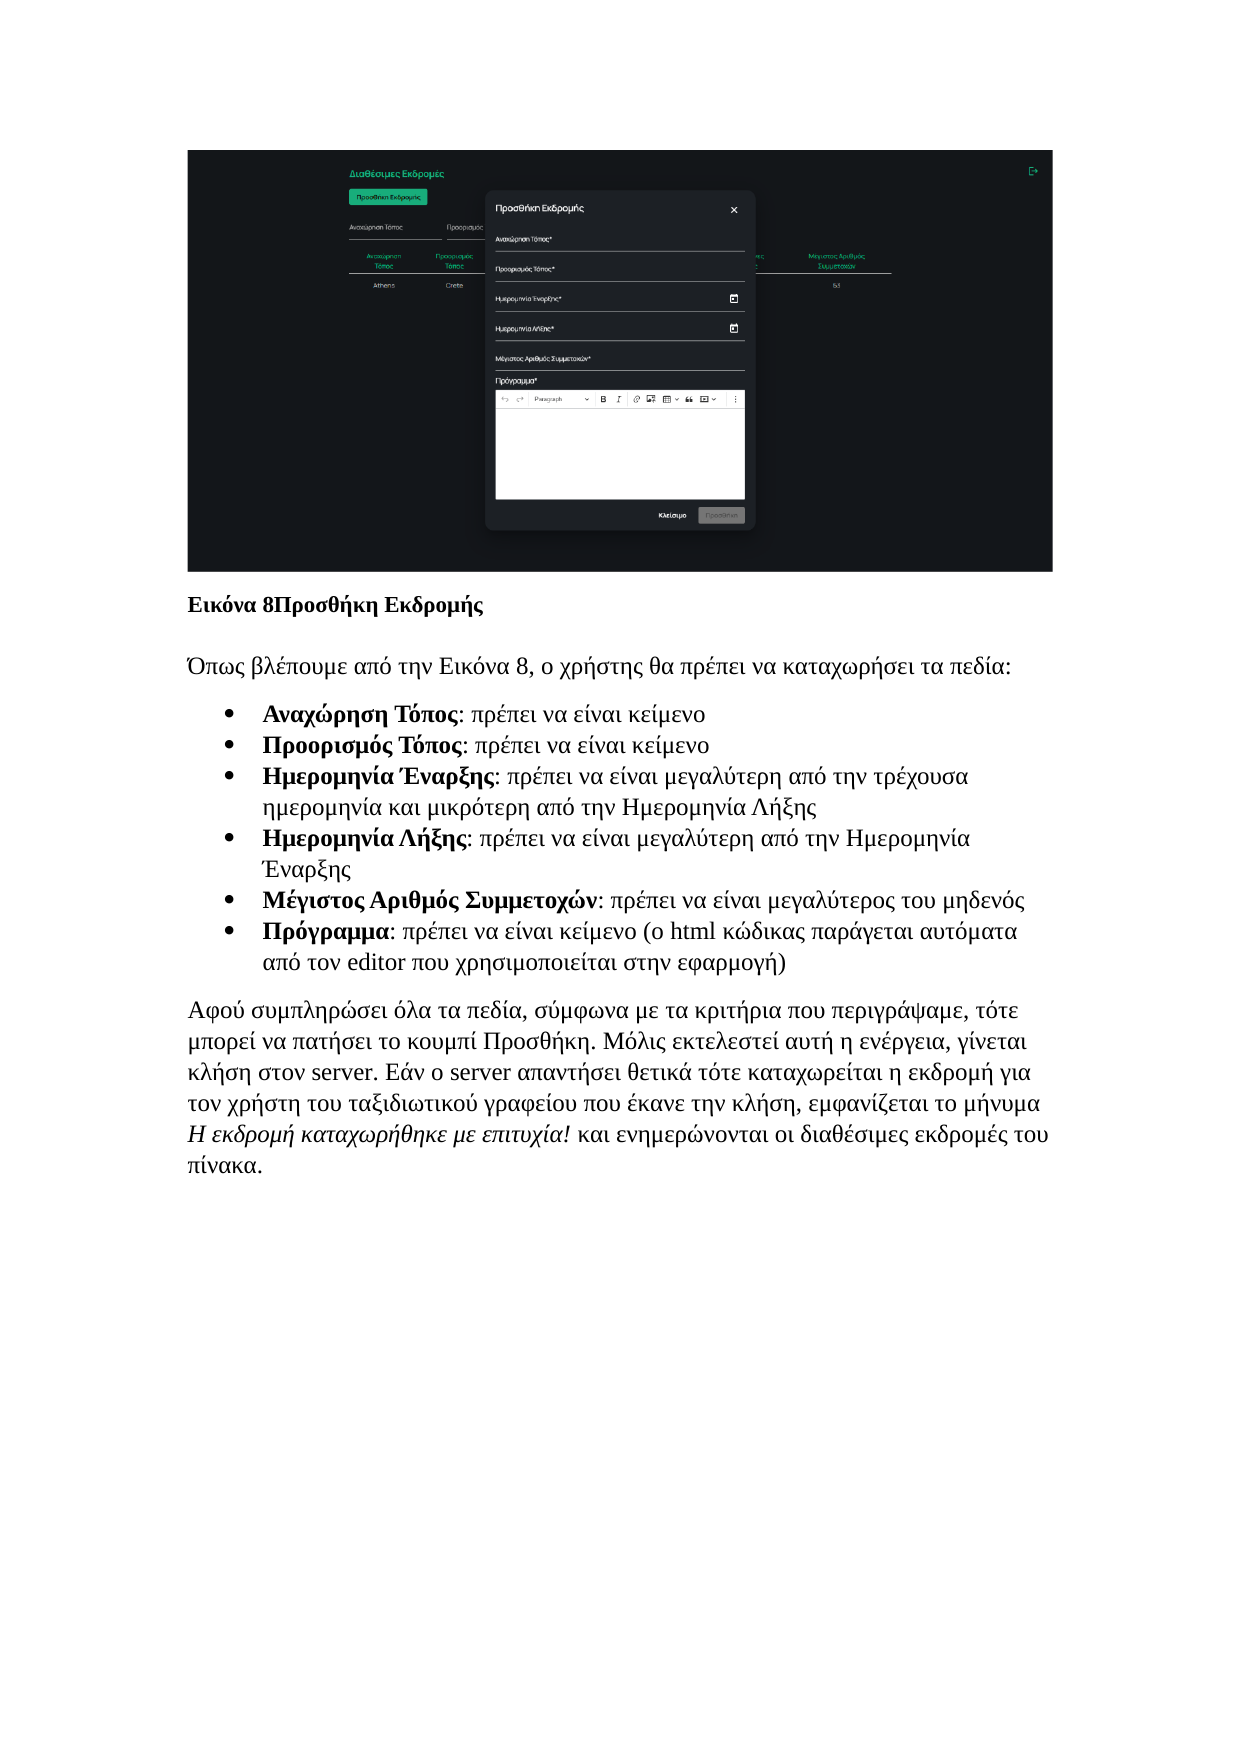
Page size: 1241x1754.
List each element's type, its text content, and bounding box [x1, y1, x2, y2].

list Ημερομηνία Λήξης: πρέπει να είναι μεγαλύτερη από την Ημερομηνία Έναρξης [225, 823, 1053, 883]
list Προορισμός Τόπος: πρέπει να είναι κείμενο [225, 730, 1053, 758]
text Αφού συμπληρώσει όλα τα πεδία, σύμφωνα με τα κριτήρια που περιγράψαμε, τότε μπορεί να πατήσει το κουμπί Προσθήκη. Μόλις εκτελεστεί αυτή η ενέργεια, γίνεται κλήση στον server. Εάν ο server απαντήσει θετικά τότε καταχωρείται η εκδρομή για τον χρήστη του ταξιδιωτικού γραφείου που έκανε την κλήση, εμφανίζεται το μήνυμα Η εκδρομή καταχωρήθηκε με επιτυχία! και ενημερώνονται οι διαθέσιμες εκδρομές του πίνακα. [187, 995, 1053, 1179]
list Μέγιστος Αριθμός Συμμετοχών: πρέπει να είναι μεγαλύτερος του μηδενός [225, 885, 1053, 914]
text Εικόνα 8Προσθήκη Εκδρομής [187, 591, 1053, 617]
text Όπως βλέπουμε από την Εικόνα 8, ο χρήστης θα πρέπει να καταχωρήσει τα πεδία: [187, 651, 1053, 680]
list Αναχώρηση Τόπος: πρέπει να είναι κείμενο [225, 699, 1053, 727]
picture [187, 150, 1053, 572]
list Πρόγραμμα: πρέπει να είναι κείμενο (ο html κώδικας παράγεται αυτόματα από τον editor που χρησιμοποιείται στην εφαρμογή) [225, 916, 1053, 976]
list Ημερομηνία Έναρξης: πρέπει να είναι μεγαλύτερη από την τρέχουσα ημερομηνία και μικρότερη από την Ημερομηνία Λήξης [225, 761, 1053, 821]
